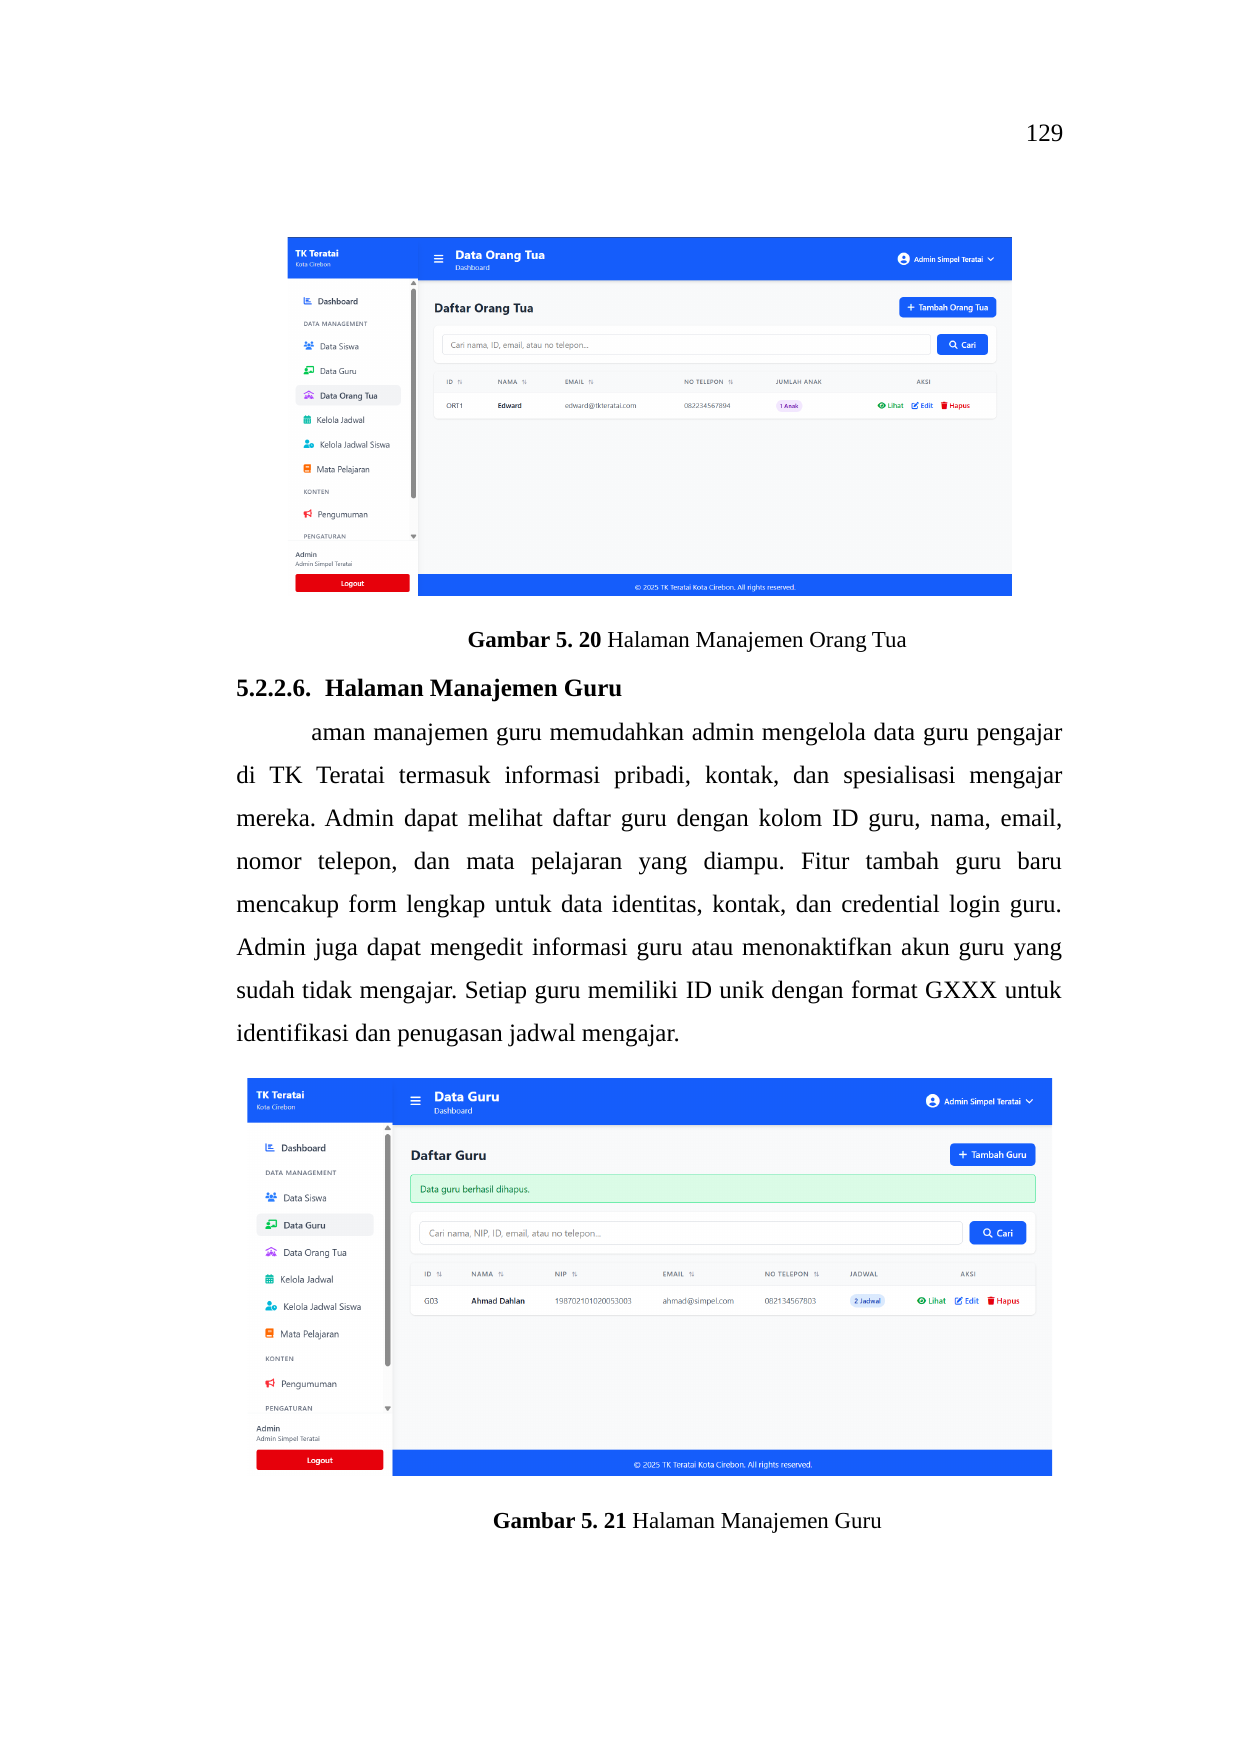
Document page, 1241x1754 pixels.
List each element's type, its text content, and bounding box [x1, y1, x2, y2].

text Gambar 5. 20 Halaman Manajemen Orang Tua [236, 626, 1063, 653]
text Gambar 5. 21 Halaman Manajemen Guru [236, 1507, 1063, 1533]
text aman manajemen guru memudahkan admin mengelola data guru pengajar di TK Teratai termasuk informasi pribadi, kontak, dan spesialisasi mengajar mereka. Admin dapat melihat daftar guru dengan kolom ID guru, nama, email, nomor telepon, dan mata pelajaran yang diampu. Fitur tambah guru baru mencakup form lengkap untuk data identitas, kontak, dan credential login guru. Admin juga dapat mengedit informasi guru atau menonaktifkan akun guru yang sudah tidak mengajar. Setiap guru memiliki ID unik dengan format GXXX untuk identifikasi dan penugasan jadwal mengajar. [236, 717, 1063, 1047]
picture [287, 237, 1012, 596]
subtitle Halaman Manajemen Guru [236, 673, 1063, 702]
picture [247, 1078, 1053, 1476]
